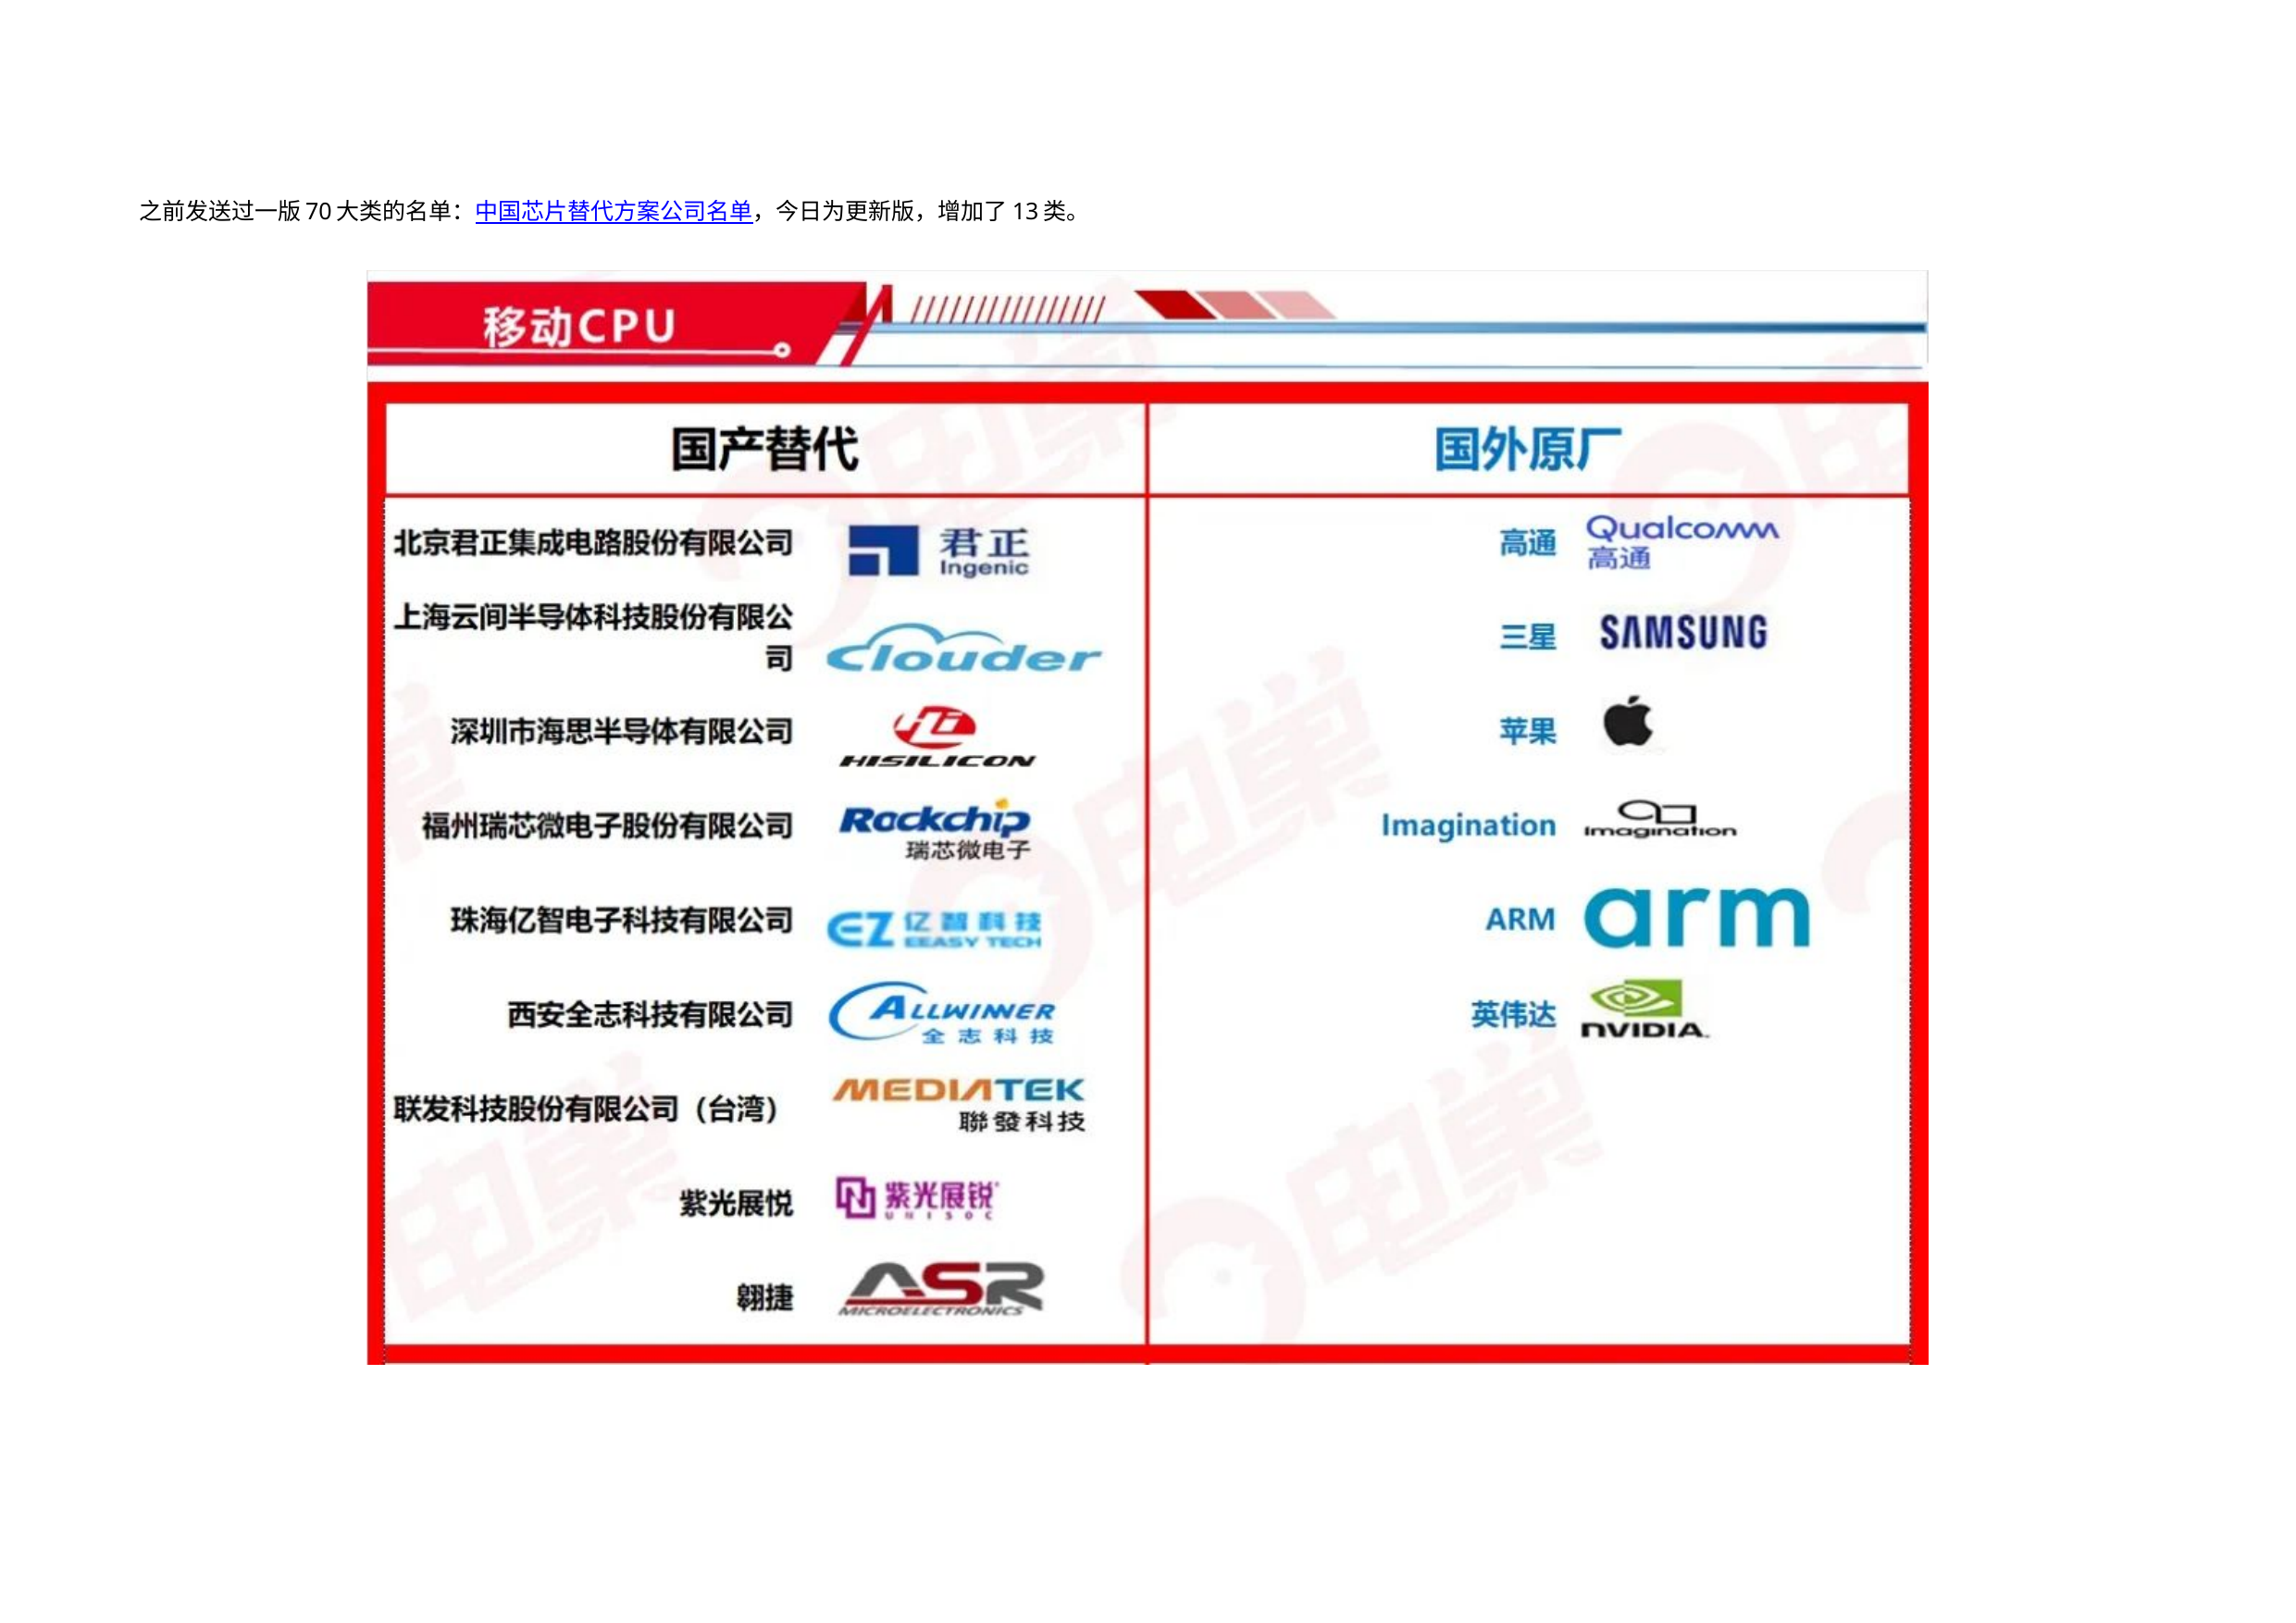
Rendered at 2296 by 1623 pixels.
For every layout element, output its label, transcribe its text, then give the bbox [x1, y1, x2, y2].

picture [366, 270, 1929, 1365]
text 之前发送过一版70大类的名单：中国芯片替代方案公司名单，今日为更新版，增加了13类。 [139, 180, 2156, 240]
